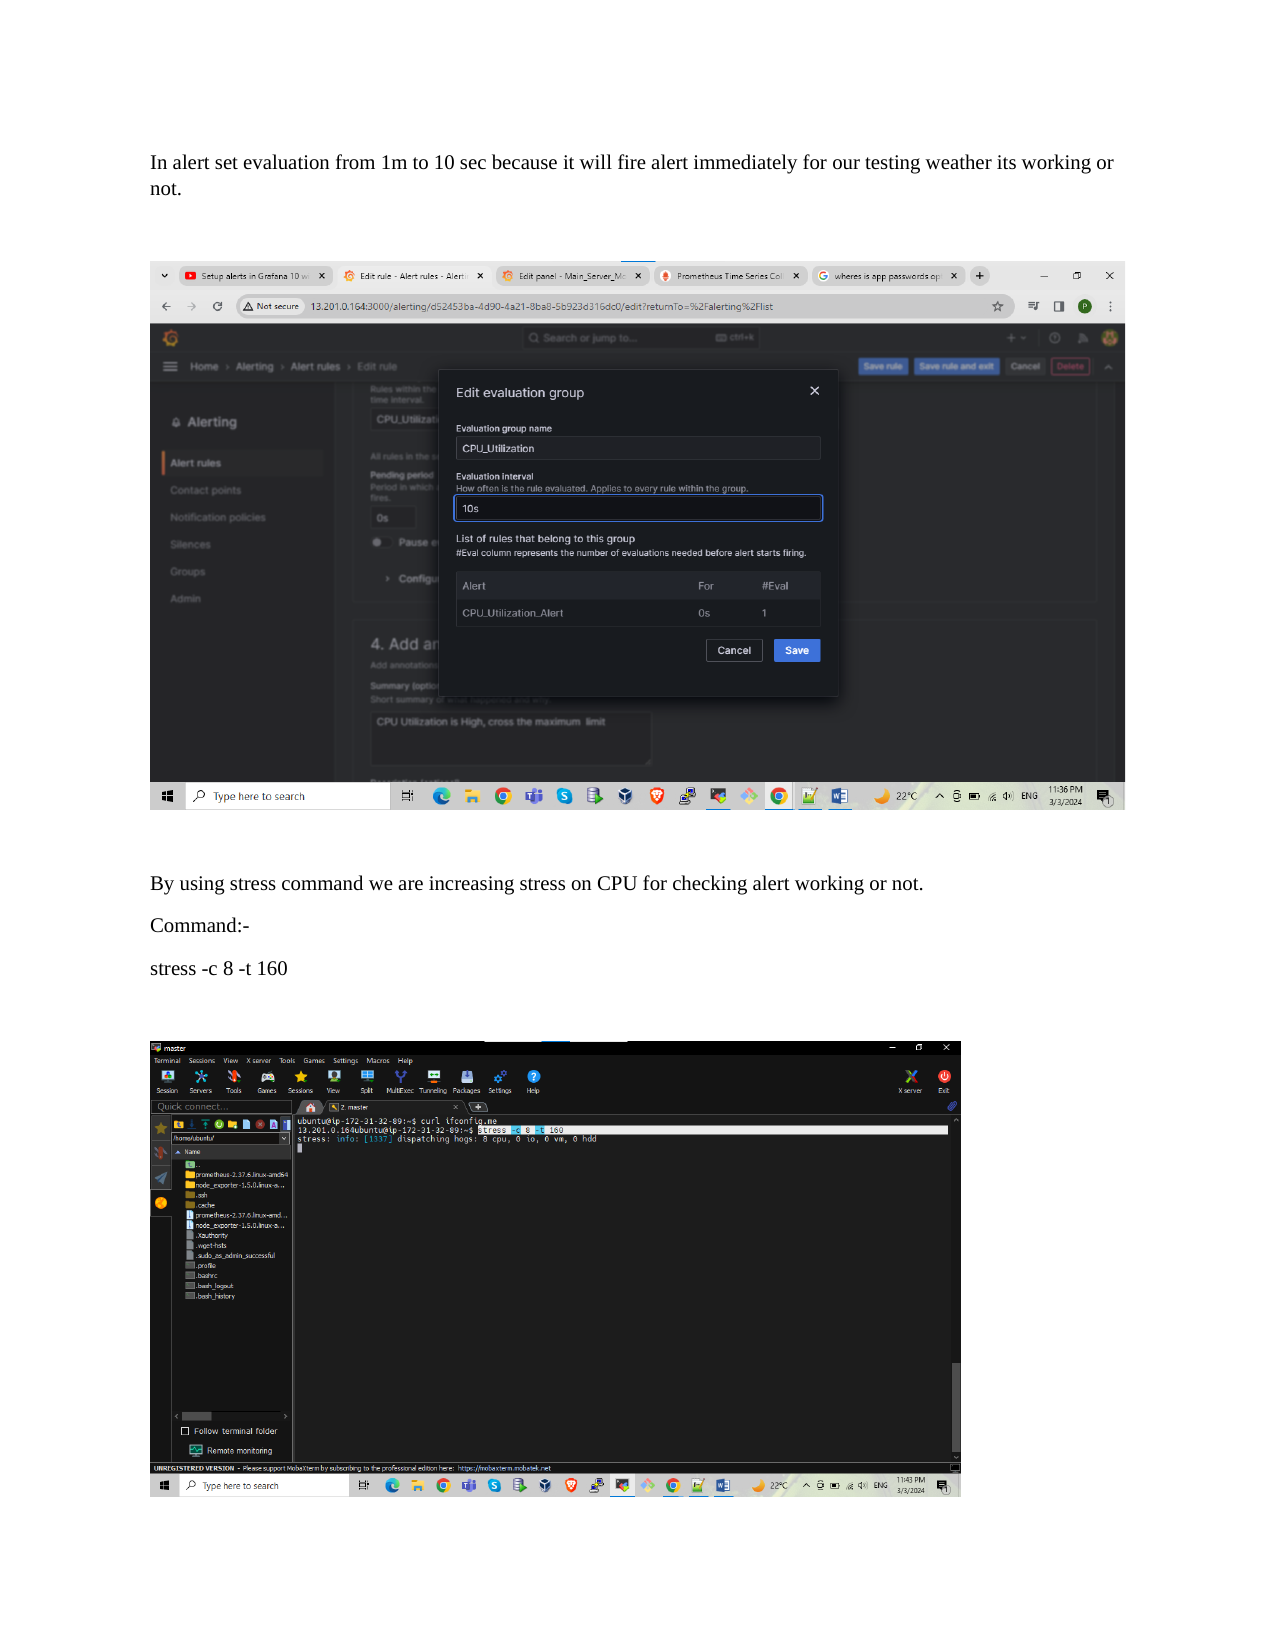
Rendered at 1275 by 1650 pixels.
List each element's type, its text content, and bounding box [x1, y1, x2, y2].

text Command:- [150, 913, 1125, 937]
text stress -c 8 -t 160 [150, 956, 1125, 980]
text In alert set evaluation from 1m to 10 sec because it will fire alert immediately for our testing weather its working or not. [150, 150, 1125, 200]
text By using stress command we are increasing stress on CPU for checking alert working or not. [150, 871, 1125, 895]
picture [150, 261, 1125, 810]
picture [150, 1041, 961, 1497]
